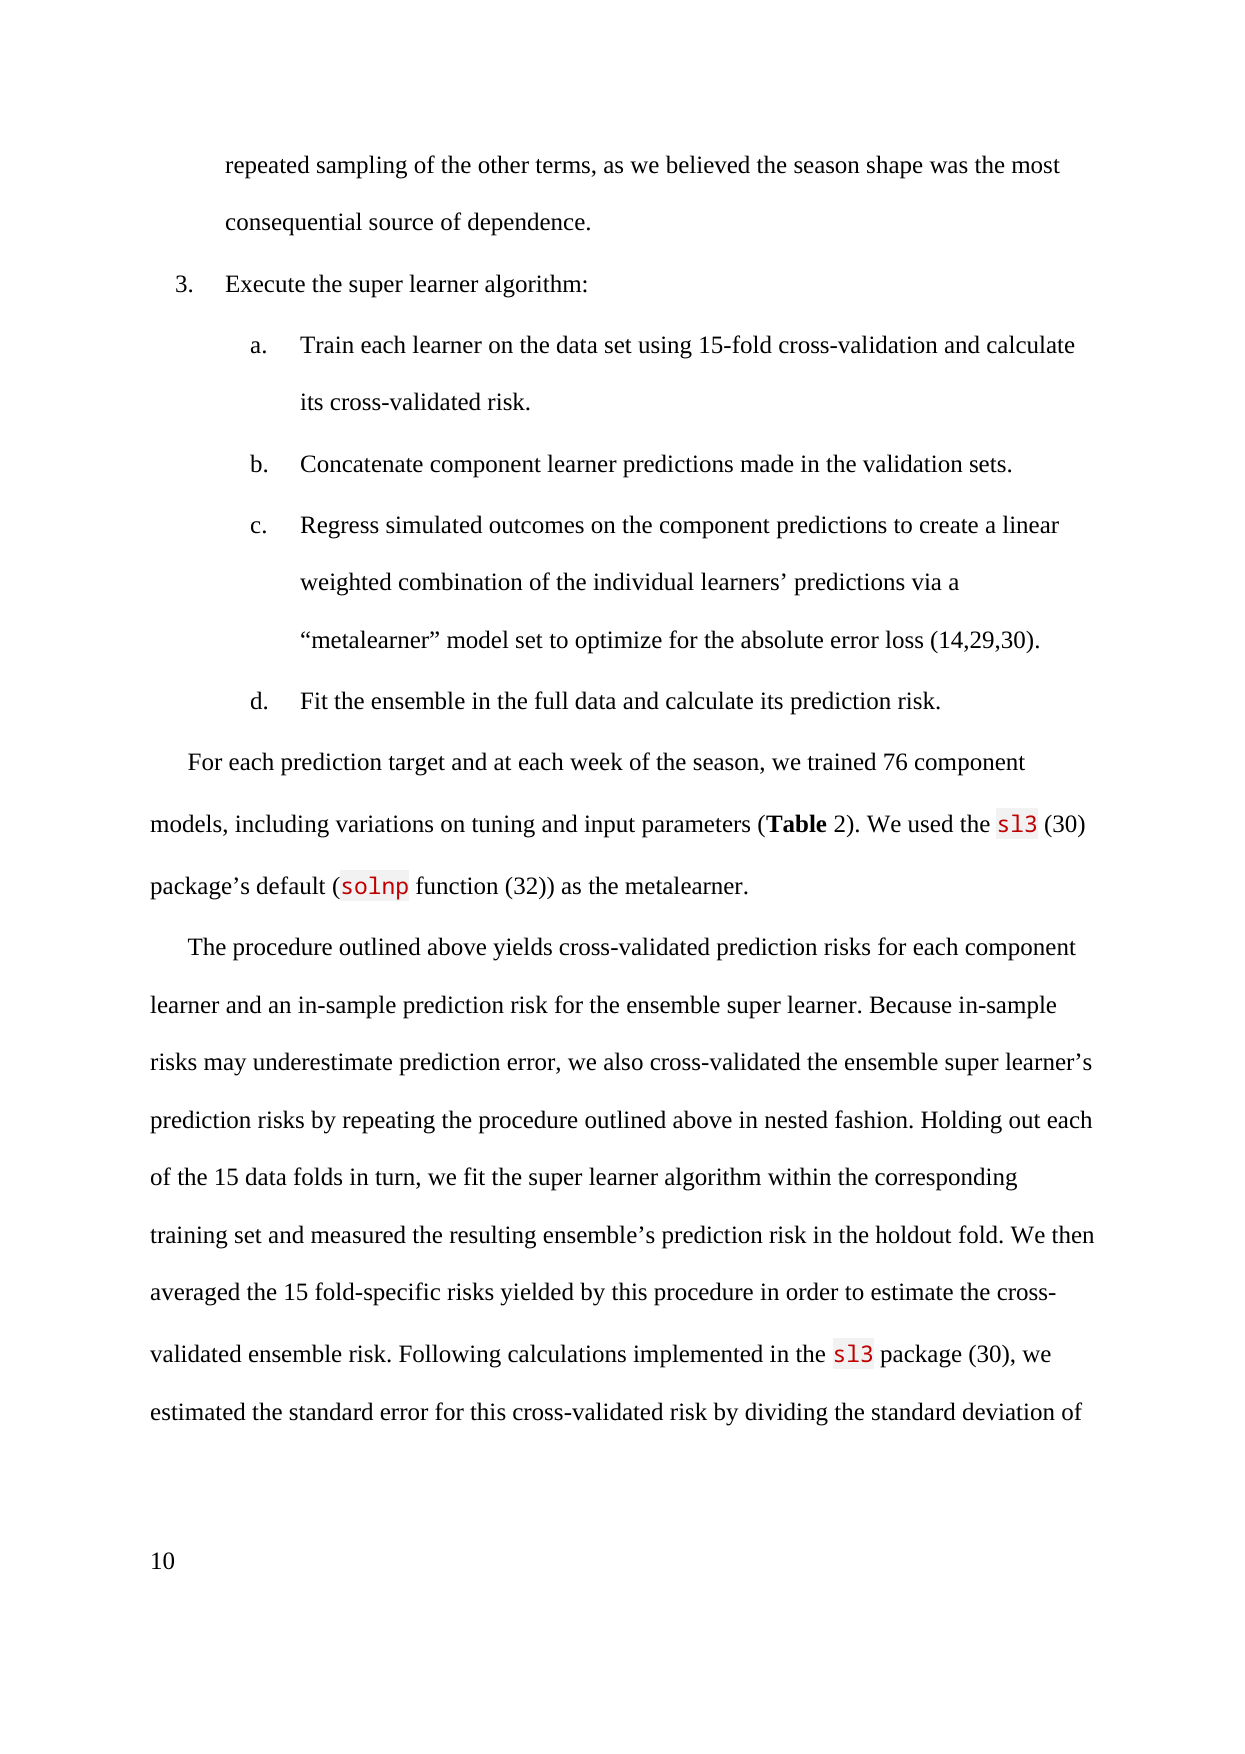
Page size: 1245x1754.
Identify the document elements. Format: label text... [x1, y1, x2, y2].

list Execute the super learner algorithm: [175, 269, 1095, 297]
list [175, 150, 1095, 236]
list Concatenate component learner predictions made in the validation sets. [250, 449, 1095, 477]
text For each prediction target and at each week of the season, we trained 76 component models, including variations on tuning and input parameters (Table 2). We used the sl3 (30) package’s default (solnp function (32)) as the metalearner. [150, 747, 1095, 901]
list Train each learner on the data set using 15-fold cross-validation and calculate its cross-validated risk. [250, 330, 1095, 416]
list Regress simulated outcomes on the component predictions to create a linear weighted combination of the individual learners’ predictions via a “metalearner” model set to optimize for the absolute error loss (14,29,30). [250, 510, 1095, 654]
list Fit the ensemble in the full data and calculate its prediction risk. [250, 686, 1095, 715]
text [150, 932, 1095, 1426]
